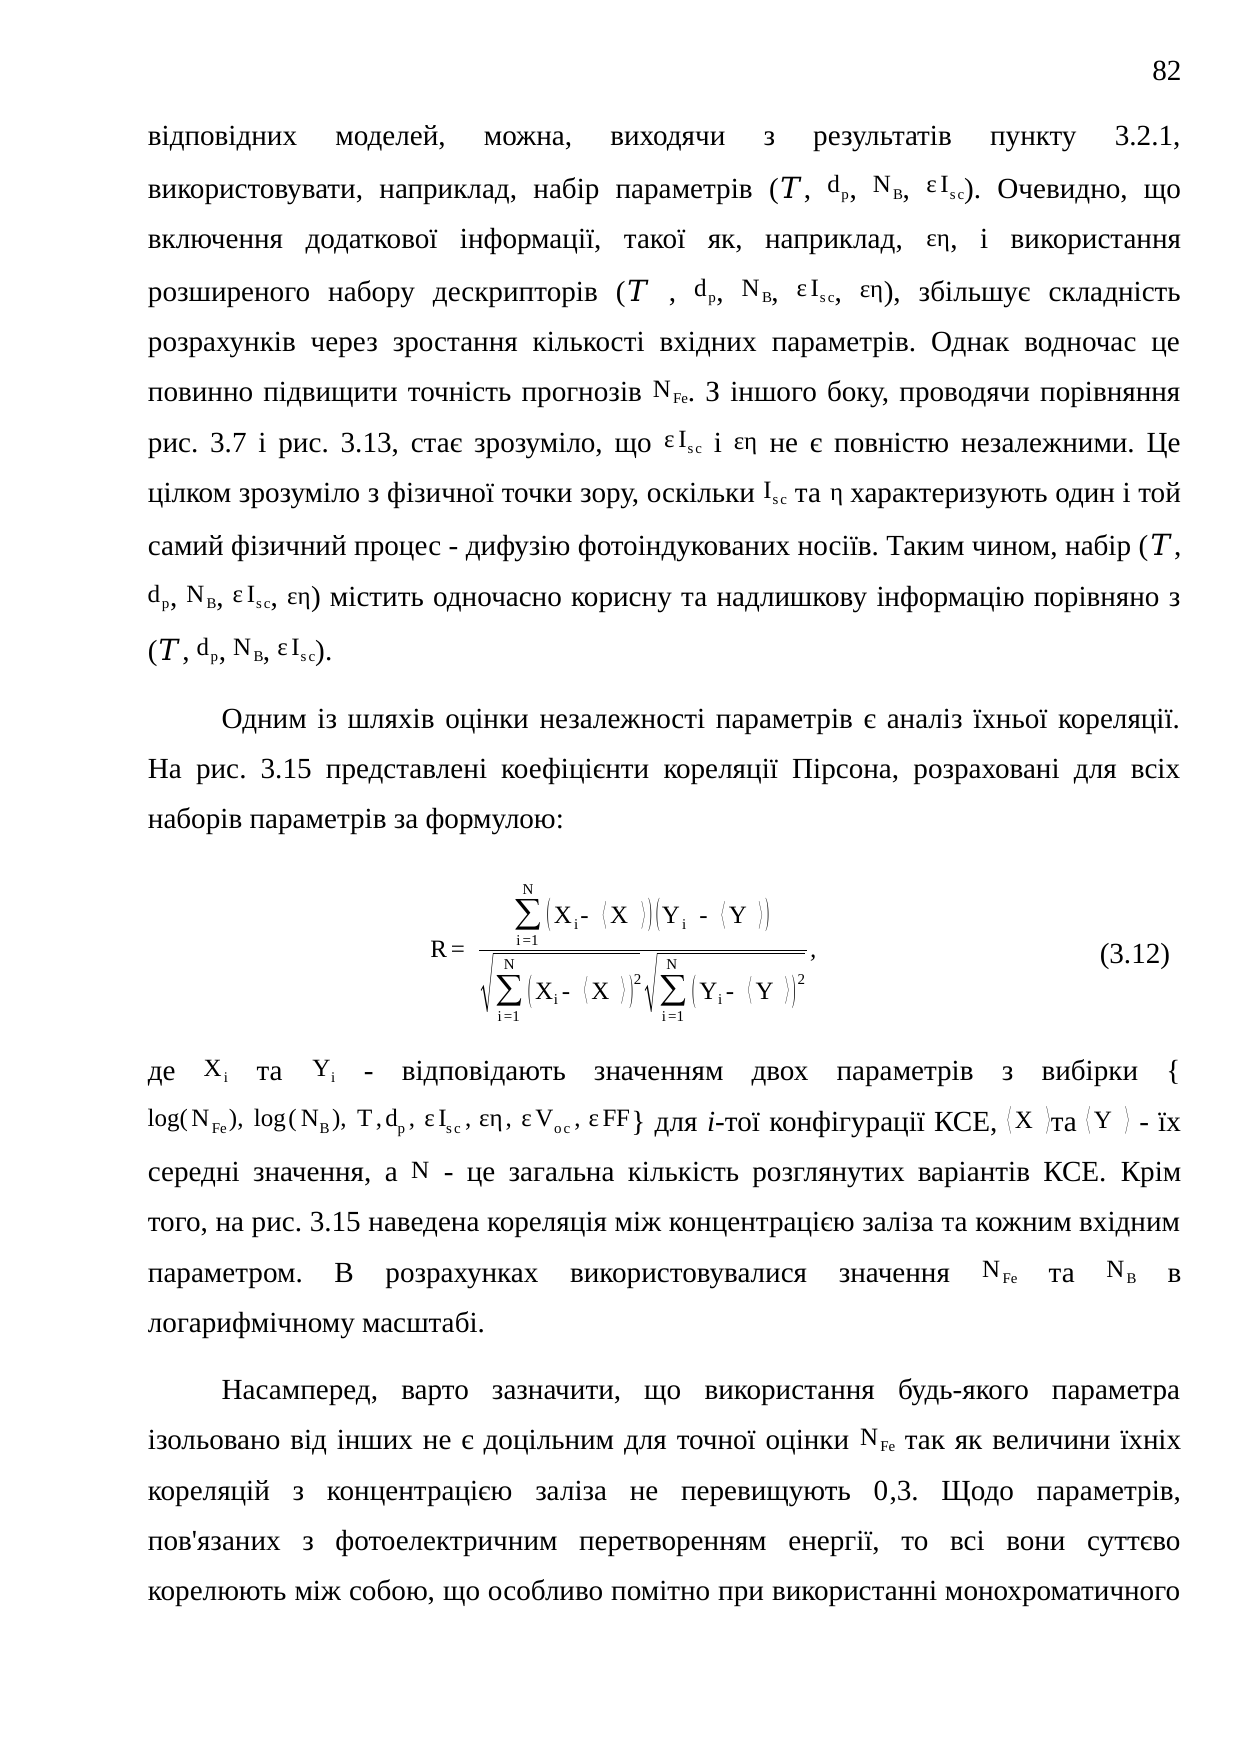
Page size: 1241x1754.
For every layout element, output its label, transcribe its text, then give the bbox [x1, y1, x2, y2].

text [148, 1372, 1181, 1607]
text де та - відповідають значенням двох параметрів з вибірки {} для і-тої конфігурації КСЕ, та - їх середні значення, а - це загальна кількість розглянутих варіантів КСЕ. Крім того, на рис. 3.15 наведена кореляція між концентрацією заліза та кожним вхідним параметром. В розрахунках використовувалися значення та в логарифмічному масштабі. [148, 1053, 1181, 1339]
table_header [148, 869, 1088, 1053]
text Одним із шляхів оцінки незалежності параметрів є аналіз їхньої кореляції. На рис. 3.15 представлені коефіцієнти кореляції Пірсона, розраховані для всіх наборів параметрів за формулою: [148, 701, 1181, 835]
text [148, 118, 1181, 667]
table_header (3.12) [1088, 869, 1181, 1053]
